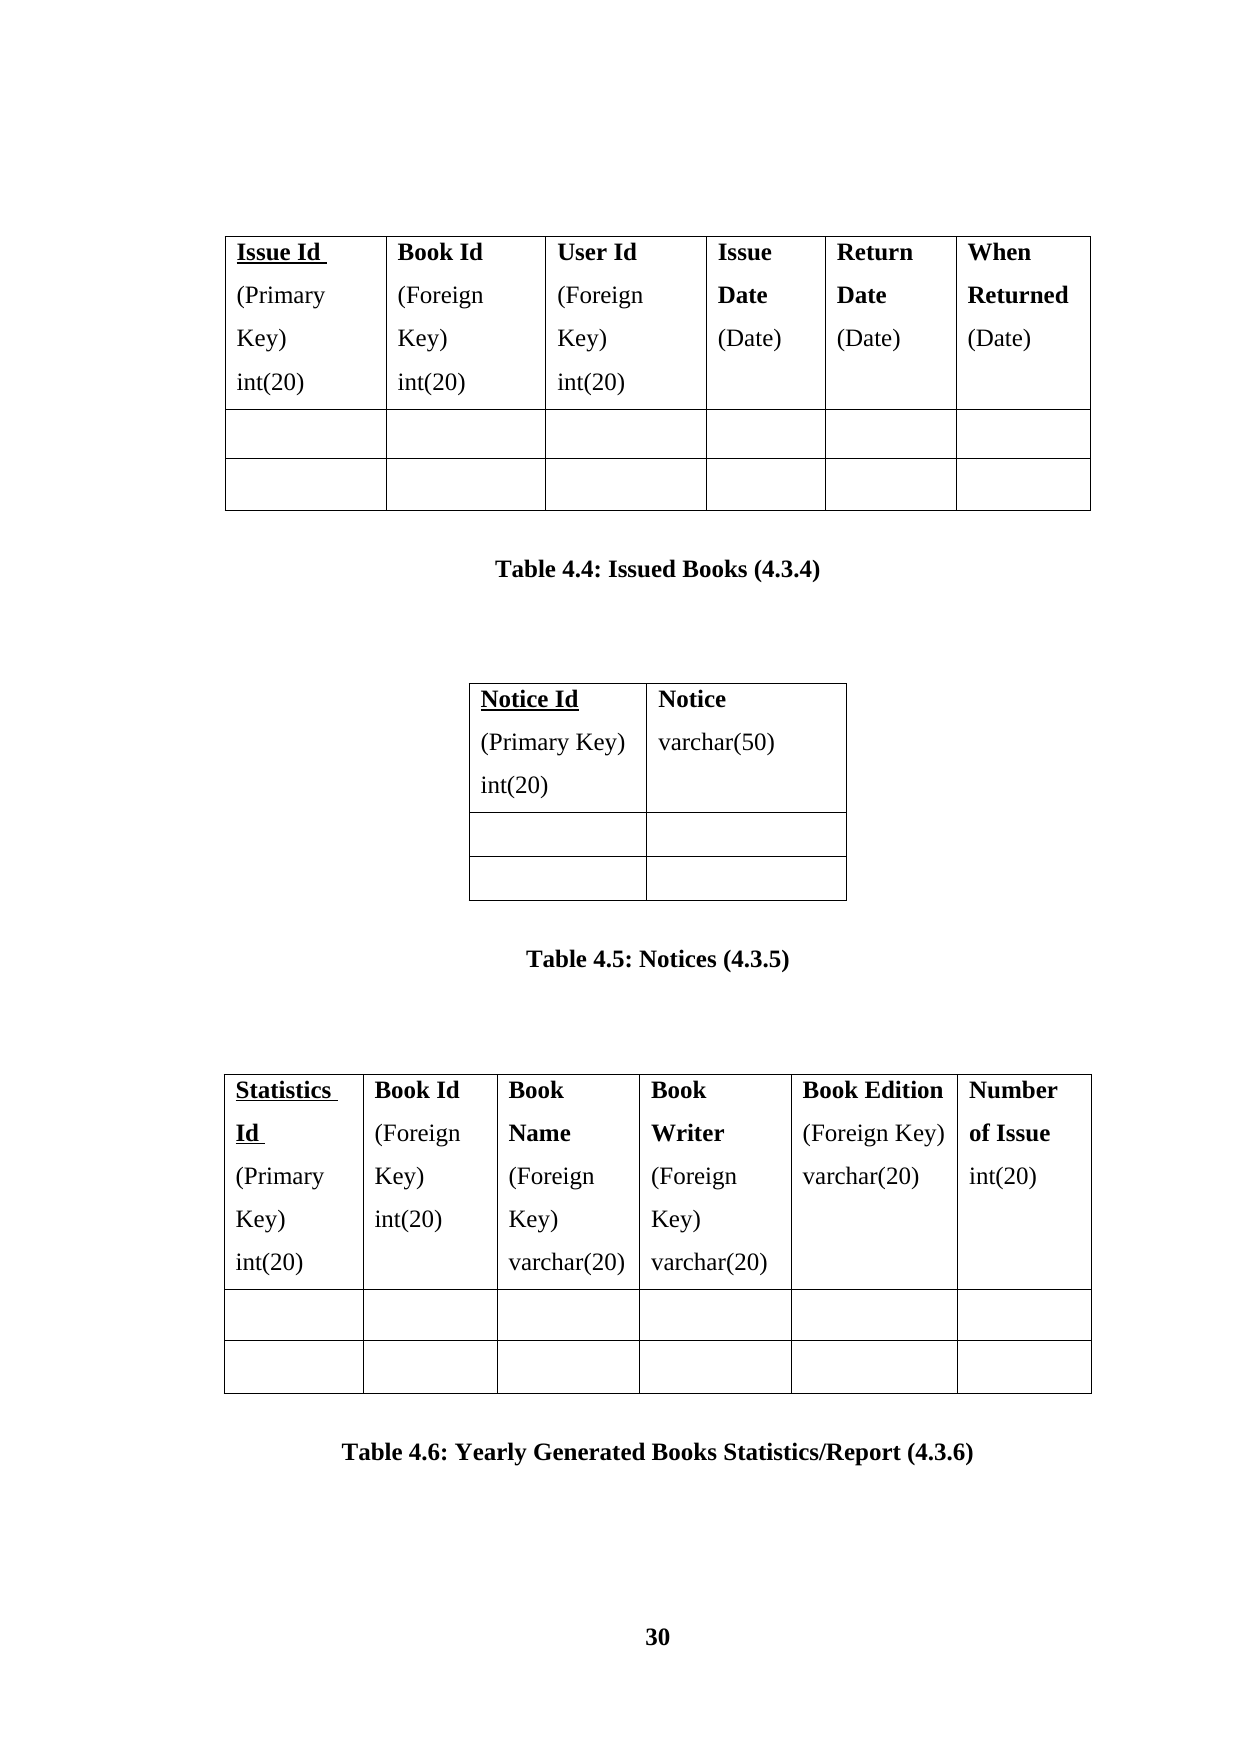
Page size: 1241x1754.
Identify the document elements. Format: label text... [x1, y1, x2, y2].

table_cell [498, 1341, 639, 1392]
table_cell [226, 459, 386, 509]
table_cell [957, 410, 1090, 458]
table_header Book Name (Foreign Key) varchar(20) [498, 1075, 639, 1289]
text Table 4.4: Issued Books (4.3.4) [225, 554, 1090, 582]
table_cell [387, 410, 545, 458]
table_cell [470, 813, 646, 856]
table_cell [792, 1290, 957, 1340]
table_cell [225, 1290, 363, 1340]
text Table 4.6: Yearly Generated Books Statistics/Report (4.3.6) [225, 1437, 1090, 1465]
table_cell [640, 1290, 791, 1340]
table_header Number of Issue int(20) [958, 1075, 1091, 1289]
table_header Statistics Id (Primary Key) int(20) [225, 1075, 363, 1289]
table_cell [957, 459, 1090, 509]
table_cell [640, 1341, 791, 1392]
table_header Book Id (Foreign Key) int(20) [364, 1075, 497, 1289]
table_cell [792, 1341, 957, 1392]
table_header When Returned (Date) [957, 237, 1090, 408]
table_header Return Date (Date) [826, 237, 956, 408]
table_header Book Id (Foreign Key) int(20) [387, 237, 545, 408]
table_header Notice Id (Primary Key) int(20) [470, 684, 646, 812]
table_cell [546, 410, 706, 458]
table_cell [647, 857, 846, 900]
table_cell [225, 1341, 363, 1392]
table_cell [387, 459, 545, 509]
table_cell [826, 410, 956, 458]
table_cell [707, 410, 825, 458]
table_cell [958, 1341, 1091, 1392]
table_cell [958, 1290, 1091, 1340]
table_cell [364, 1290, 497, 1340]
table_cell [546, 459, 706, 509]
table_cell [647, 813, 846, 856]
table_cell [364, 1341, 497, 1392]
table_cell [826, 459, 956, 509]
table_header User Id (Foreign Key) int(20) [546, 237, 706, 408]
table_header Notice varchar(50) [647, 684, 846, 812]
table_header Book Writer (Foreign Key) varchar(20) [640, 1075, 791, 1289]
table_header Issue Date (Date) [707, 237, 825, 408]
table_cell [498, 1290, 639, 1340]
table_cell [707, 459, 825, 509]
text Table 4.5: Notices (4.3.5) [225, 944, 1090, 973]
table_cell [470, 857, 646, 900]
table_header Issue Id (Primary Key) int(20) [226, 237, 386, 408]
table_cell [226, 410, 386, 458]
table_header Book Edition (Foreign Key) varchar(20) [792, 1075, 957, 1289]
